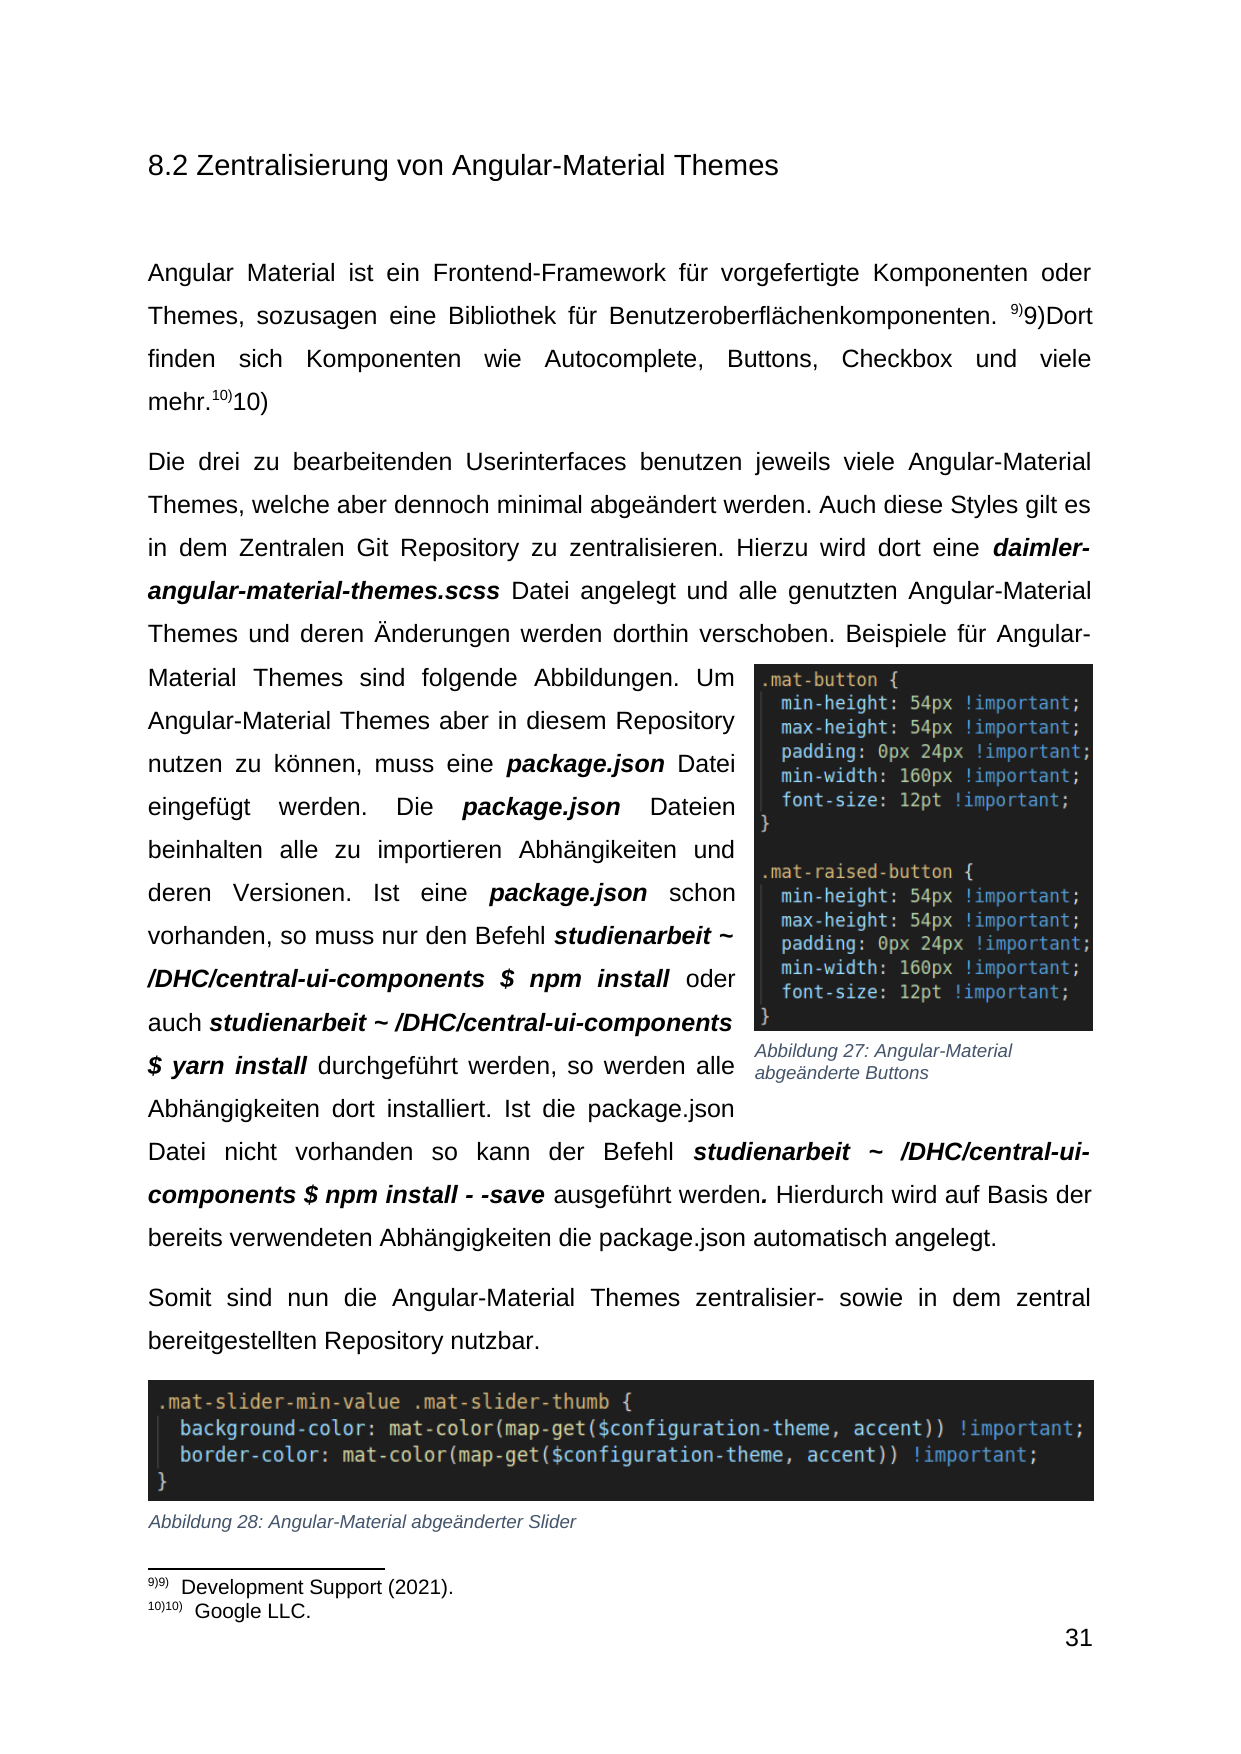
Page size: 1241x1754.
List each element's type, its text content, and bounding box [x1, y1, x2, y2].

text Die drei zu bearbeitenden Userinterfaces benutzen jeweils viele Angular-Material Themes, welche aber dennoch minimal abgeändert werden. Auch diese Styles gilt es in dem Zentralen Git Repository zu zentralisieren. Hierzu wird dort eine daimler-angular-material-themes.scss Datei angelegt und alle genutzten Angular-Material Themes und deren Änderungen werden dorthin verschoben. Beispiele für Angular-Material Themes sind folgende Abbildungen. Um Angular-Material Themes aber in diesem Repository nutzen zu können, muss eine package.json Datei eingefügt werden. Die package.json Dateien beinhalten alle zu importieren Abhängikeiten und deren Versionen. Ist eine package.json schon vorhanden, so muss nur den Befehl studienarbeit ~ /DHC/central-ui-components $ npm install oder auch studienarbeit ~ /DHC/central-ui-components $ yarn install durchgeführt werden, so werden alle Abhängigkeiten dort installiert. Ist die package.json Datei nicht vorhanden so kann der Befehl studienarbeit ~ /DHC/central-ui-components $ npm install - -save ausgeführt werden. Hierdurch wird auf Basis der bereits verwendeten Abhängigkeiten die package.json automatisch angelegt. [148, 447, 1093, 1252]
text Angular Material ist ein Frontend-Framework für vorgefertigte Komponenten oder Themes, sozusagen eine Bibliothek für Benutzeroberflächenkomponenten. 9)Dort finden sich Komponenten wie Autocomplete, Buttons, Checkbox und viele mehr.10) [148, 258, 1093, 416]
text Somit sind nun die Angular-Material Themes zentralisier- sowie in dem zentral bereitgestellten Repository nutzbar. [148, 1283, 1093, 1355]
subtitle 8.2 Zentralisierung von Angular-Material Themes [148, 148, 1093, 181]
picture [754, 664, 1093, 1031]
picture [148, 1380, 1094, 1501]
